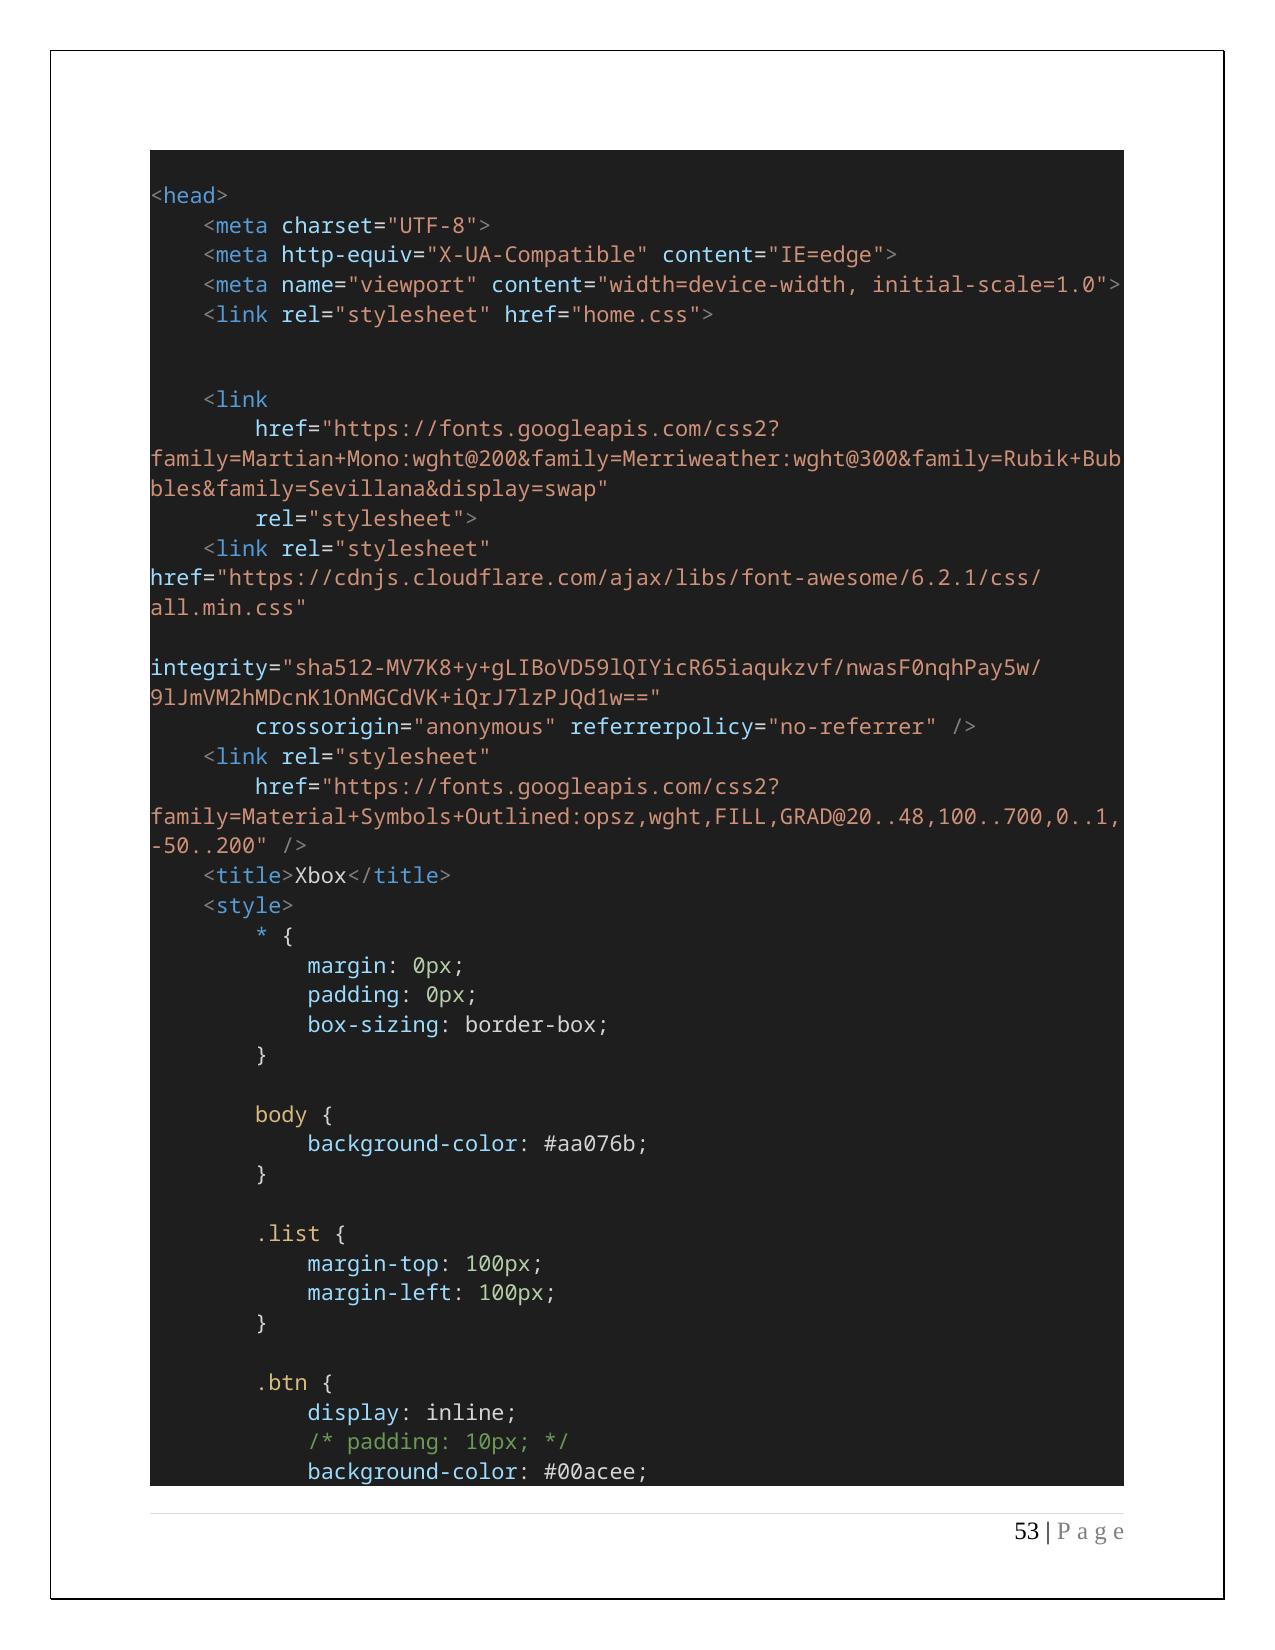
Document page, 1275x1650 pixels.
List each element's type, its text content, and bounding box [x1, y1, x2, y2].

text } [150, 1307, 1124, 1337]
text margin-left: 100px; [150, 1277, 1124, 1307]
text } [150, 1158, 1124, 1188]
text /* padding: 10px; */ [150, 1426, 1124, 1456]
text <meta charset="UTF-8"> [150, 209, 1124, 239]
text <meta http-equiv="X-UA-Compatible" content="IE=edge"> [150, 239, 1124, 269]
text display: inline; [150, 1396, 1124, 1426]
text body { [150, 1098, 1124, 1128]
text .btn { [150, 1367, 1124, 1396]
text href="https://fonts.googleapis.com/css2?family=Martian+Mono:wght@200&family=Merriweather:wght@300&family=Rubik+Bubbles&family=Sevillana&display=swap" [150, 413, 1124, 503]
text <head> [150, 180, 1124, 209]
text background-color: #00acee; [150, 1456, 1124, 1486]
text margin-top: 100px; [150, 1247, 1124, 1277]
text rel="stylesheet"> [150, 503, 1124, 532]
text <link rel="stylesheet" [150, 741, 1124, 771]
text background-color: #aa076b; [150, 1128, 1124, 1158]
text } [150, 1039, 1124, 1069]
text <style> [150, 890, 1124, 920]
text padding: 0px; [150, 979, 1124, 1009]
text margin: 0px; [150, 949, 1124, 979]
text href="https://fonts.googleapis.com/css2?family=Material+Symbols+Outlined:opsz,wght,FILL,GRAD@20..48,100..700,0..1,-50..200" /> [150, 771, 1124, 860]
text <meta name="viewport" content="width=device-width, initial-scale=1.0"> [150, 269, 1124, 299]
text <link rel="stylesheet" href="home.css"> [150, 299, 1124, 329]
text <title>Xbox</title> [150, 860, 1124, 890]
text * { [150, 920, 1124, 949]
text .list { [150, 1218, 1124, 1247]
text crossorigin="anonymous" referrerpolicy="no-referrer" /> [150, 711, 1124, 741]
text integrity="sha512-MV7K8+y+gLIBoVD59lQIYicR65iaqukzvf/nwasF0nqhPay5w/9lJmVM2hMDcnK1OnMGCdVK+iQrJ7lzPJQd1w==" [150, 622, 1124, 711]
text box-sizing: border-box; [150, 1009, 1124, 1039]
text <link [150, 383, 1124, 413]
text <link rel="stylesheet" href="https://cdnjs.cloudflare.com/ajax/libs/font-awesome/6.2.1/css/all.min.css" [150, 532, 1124, 622]
